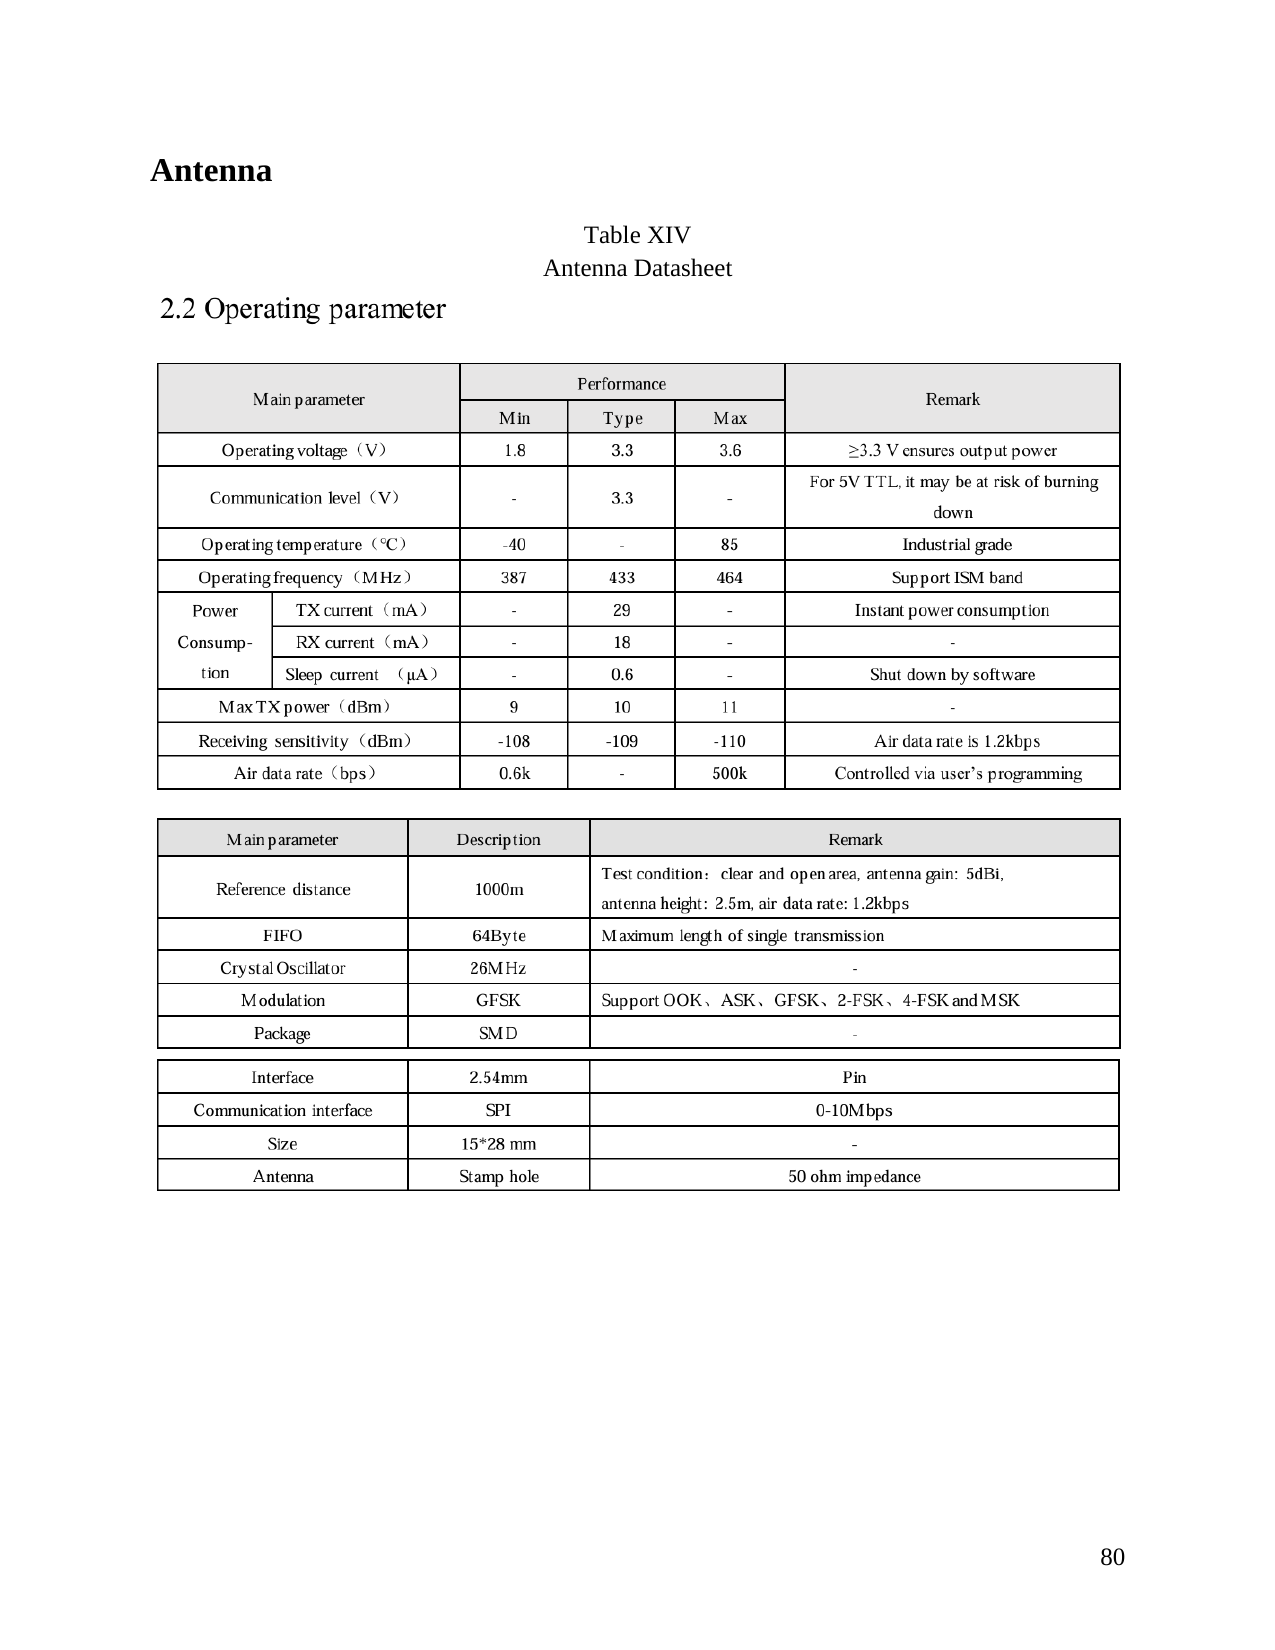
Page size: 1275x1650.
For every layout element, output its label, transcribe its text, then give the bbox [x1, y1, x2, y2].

text Antenna Datasheet [150, 253, 1125, 282]
picture [150, 286, 1125, 1199]
text Table XIV [150, 220, 1125, 249]
subtitle Antenna [150, 150, 1125, 188]
